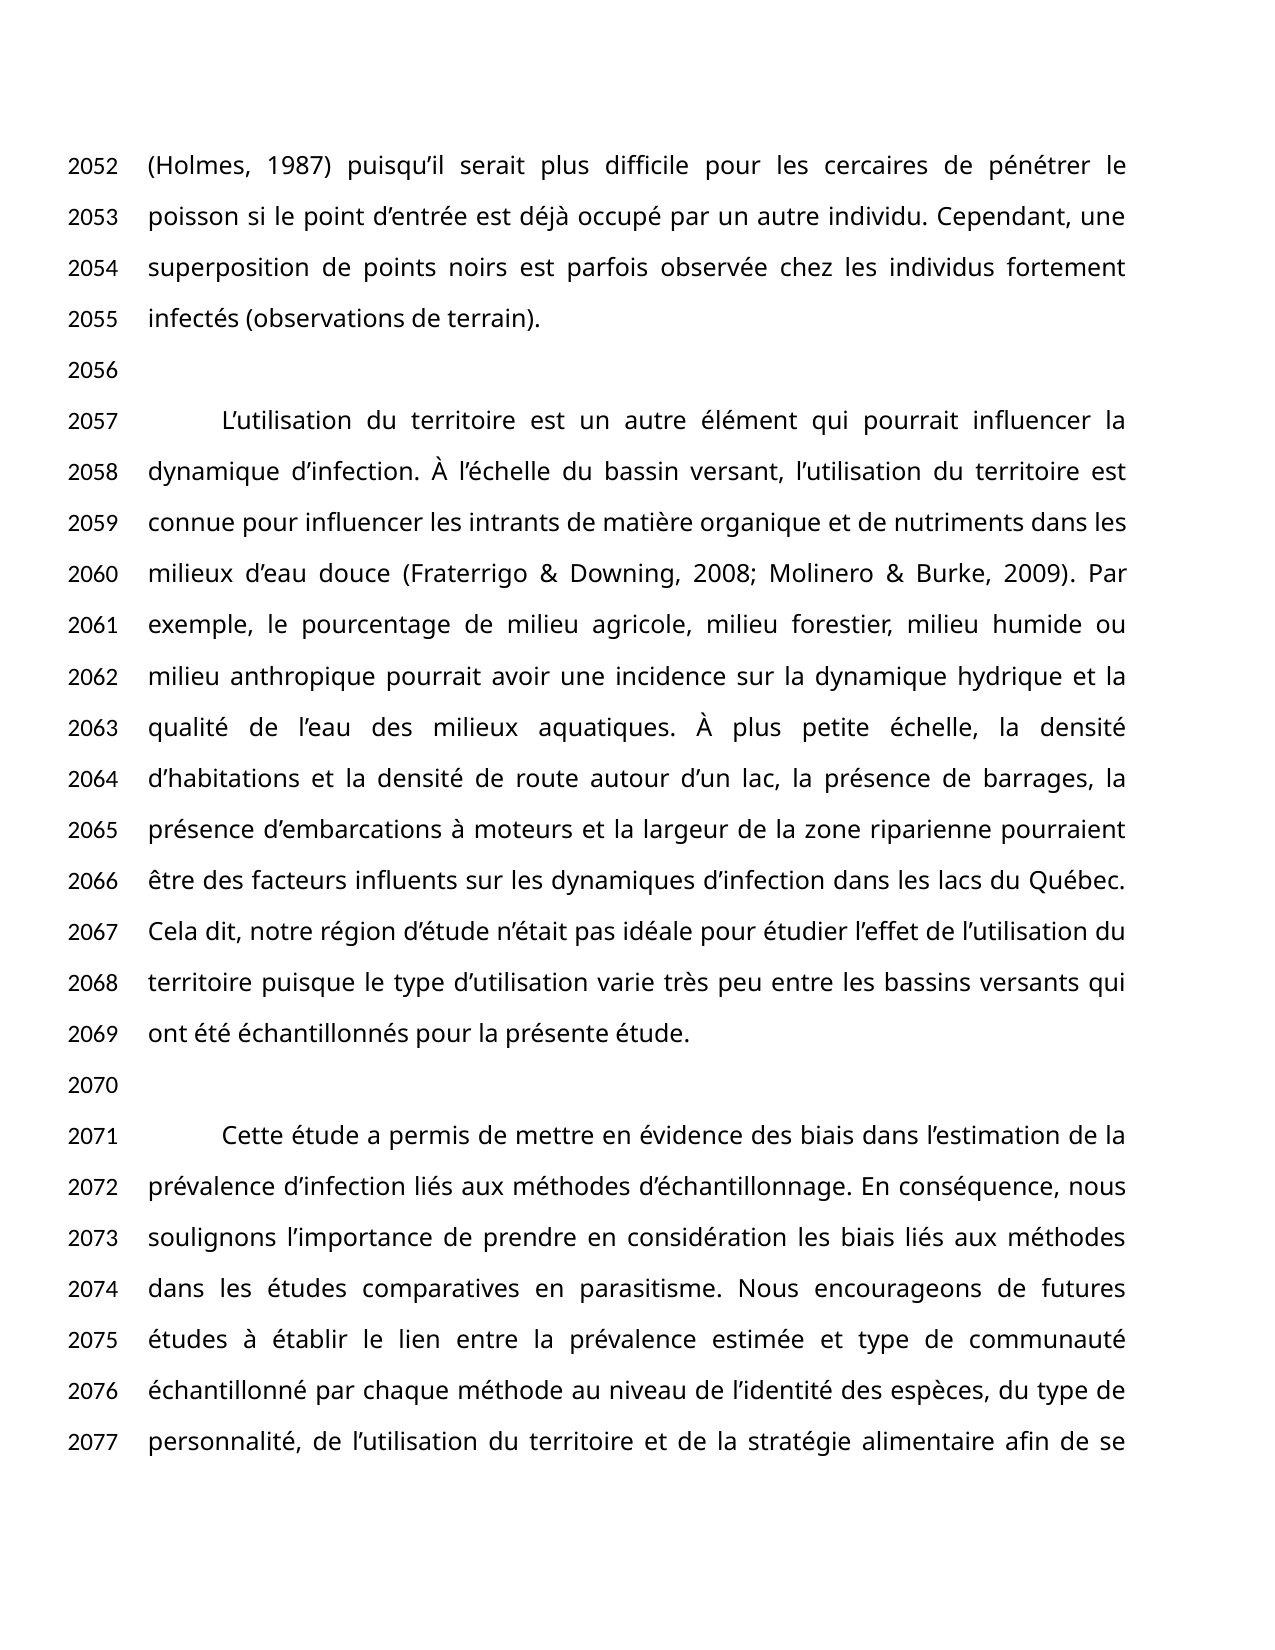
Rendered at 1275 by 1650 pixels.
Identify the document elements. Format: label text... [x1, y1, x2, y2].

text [148, 148, 1127, 335]
text L’utilisation du territoire est un autre élément qui pourrait influencer la dynamique d’infection. À l’échelle du bassin versant, l’utilisation du territoire est connue pour influencer les intrants de matière organique et de nutriments dans les milieux d’eau douce (Fraterrigo & Downing, 2008; Molinero & Burke, 2009). Par exemple, le pourcentage de milieu agricole, milieu forestier, milieu humide ou milieu anthropique pourrait avoir une incidence sur la dynamique hydrique et la qualité de l’eau des milieux aquatiques. À plus petite échelle, la densité d’habitations et la densité de route autour d’un lac, la présence de barrages, la présence d’embarcations à moteurs et la largeur de la zone riparienne pourraient être des facteurs influents sur les dynamiques d’infection dans les lacs du Québec. Cela dit, notre région d’étude n’était pas idéale pour étudier l’effet de l’utilisation du territoire puisque le type d’utilisation varie très peu entre les bassins versants qui ont été échantillonnés pour la présente étude. [148, 403, 1127, 1049]
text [148, 1117, 1127, 1458]
